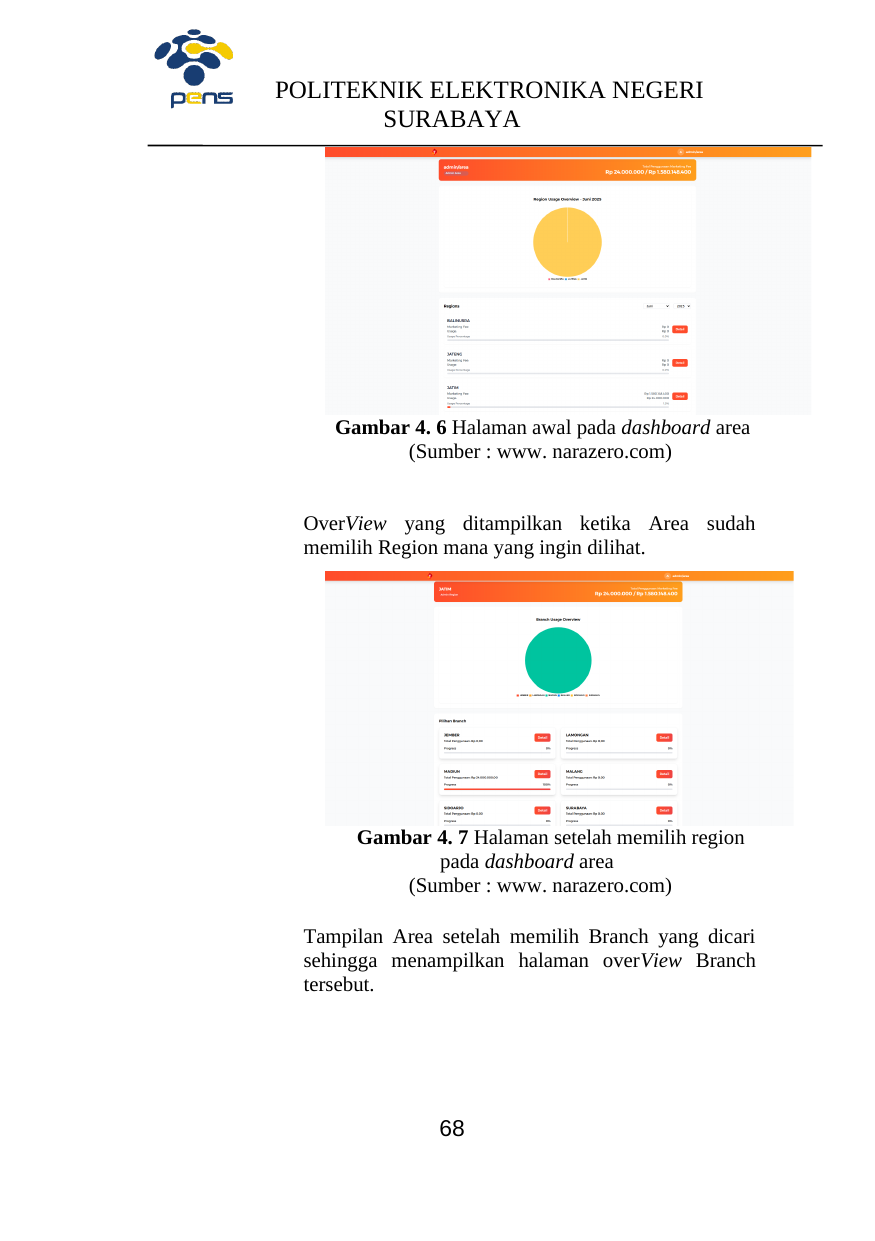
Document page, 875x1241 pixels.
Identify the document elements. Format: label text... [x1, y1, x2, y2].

text Gambar 4. 6 Halaman awal pada dashboard area [250, 415, 756, 439]
text OverView yang ditampilkan ketika Area sudah memilih Region mana yang ingin dilihat. [303, 511, 756, 559]
picture [147, 22, 242, 117]
text Tampilan Area setelah memilih Branch yang dicari sehingga menampilkan halaman overView Branch tersebut. [303, 924, 756, 996]
text (Sumber : www. narazero.com) [325, 873, 756, 897]
picture [325, 571, 794, 826]
picture [325, 147, 812, 415]
text Gambar 4. 7 Halaman setelah memilih region pada dashboard area [298, 825, 756, 873]
text (Sumber : www. narazero.com) [325, 439, 756, 463]
